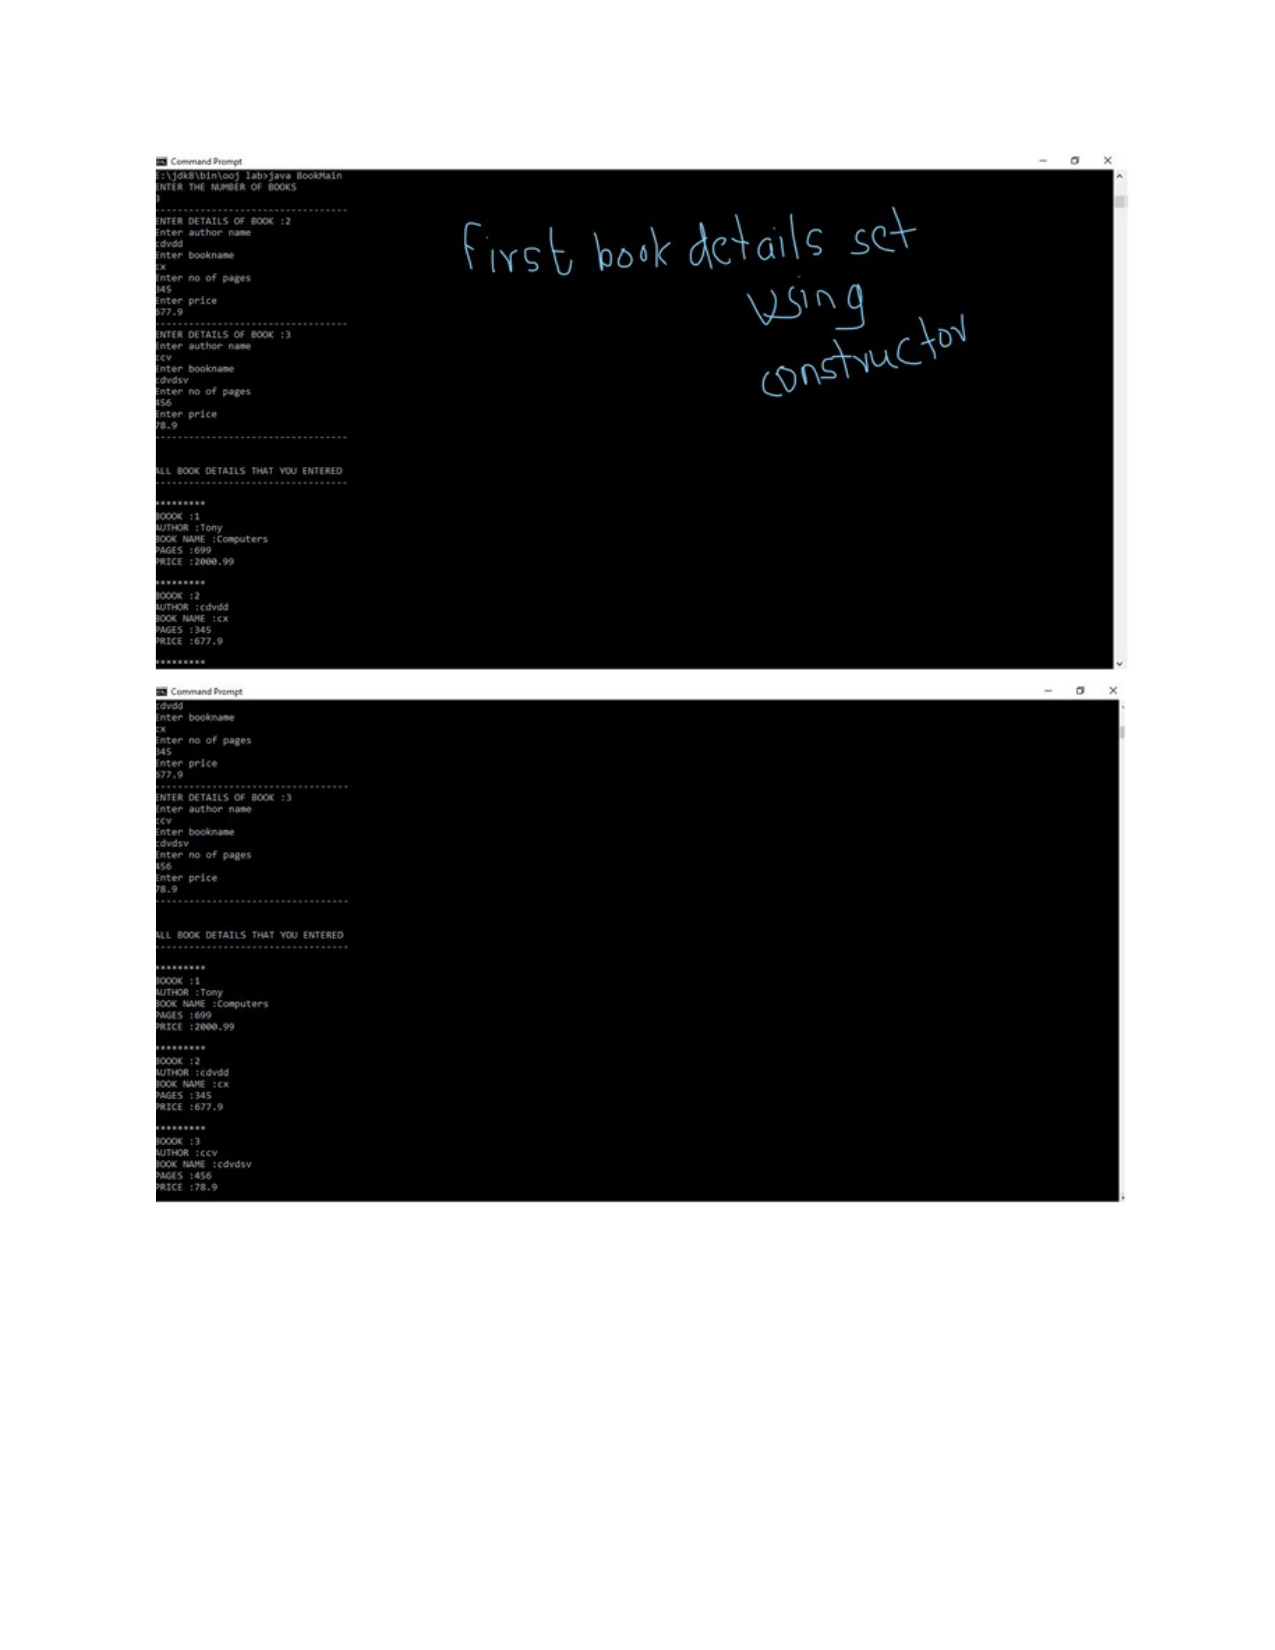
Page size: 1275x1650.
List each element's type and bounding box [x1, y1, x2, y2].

picture [156, 681, 1128, 1205]
picture [155, 152, 1131, 671]
